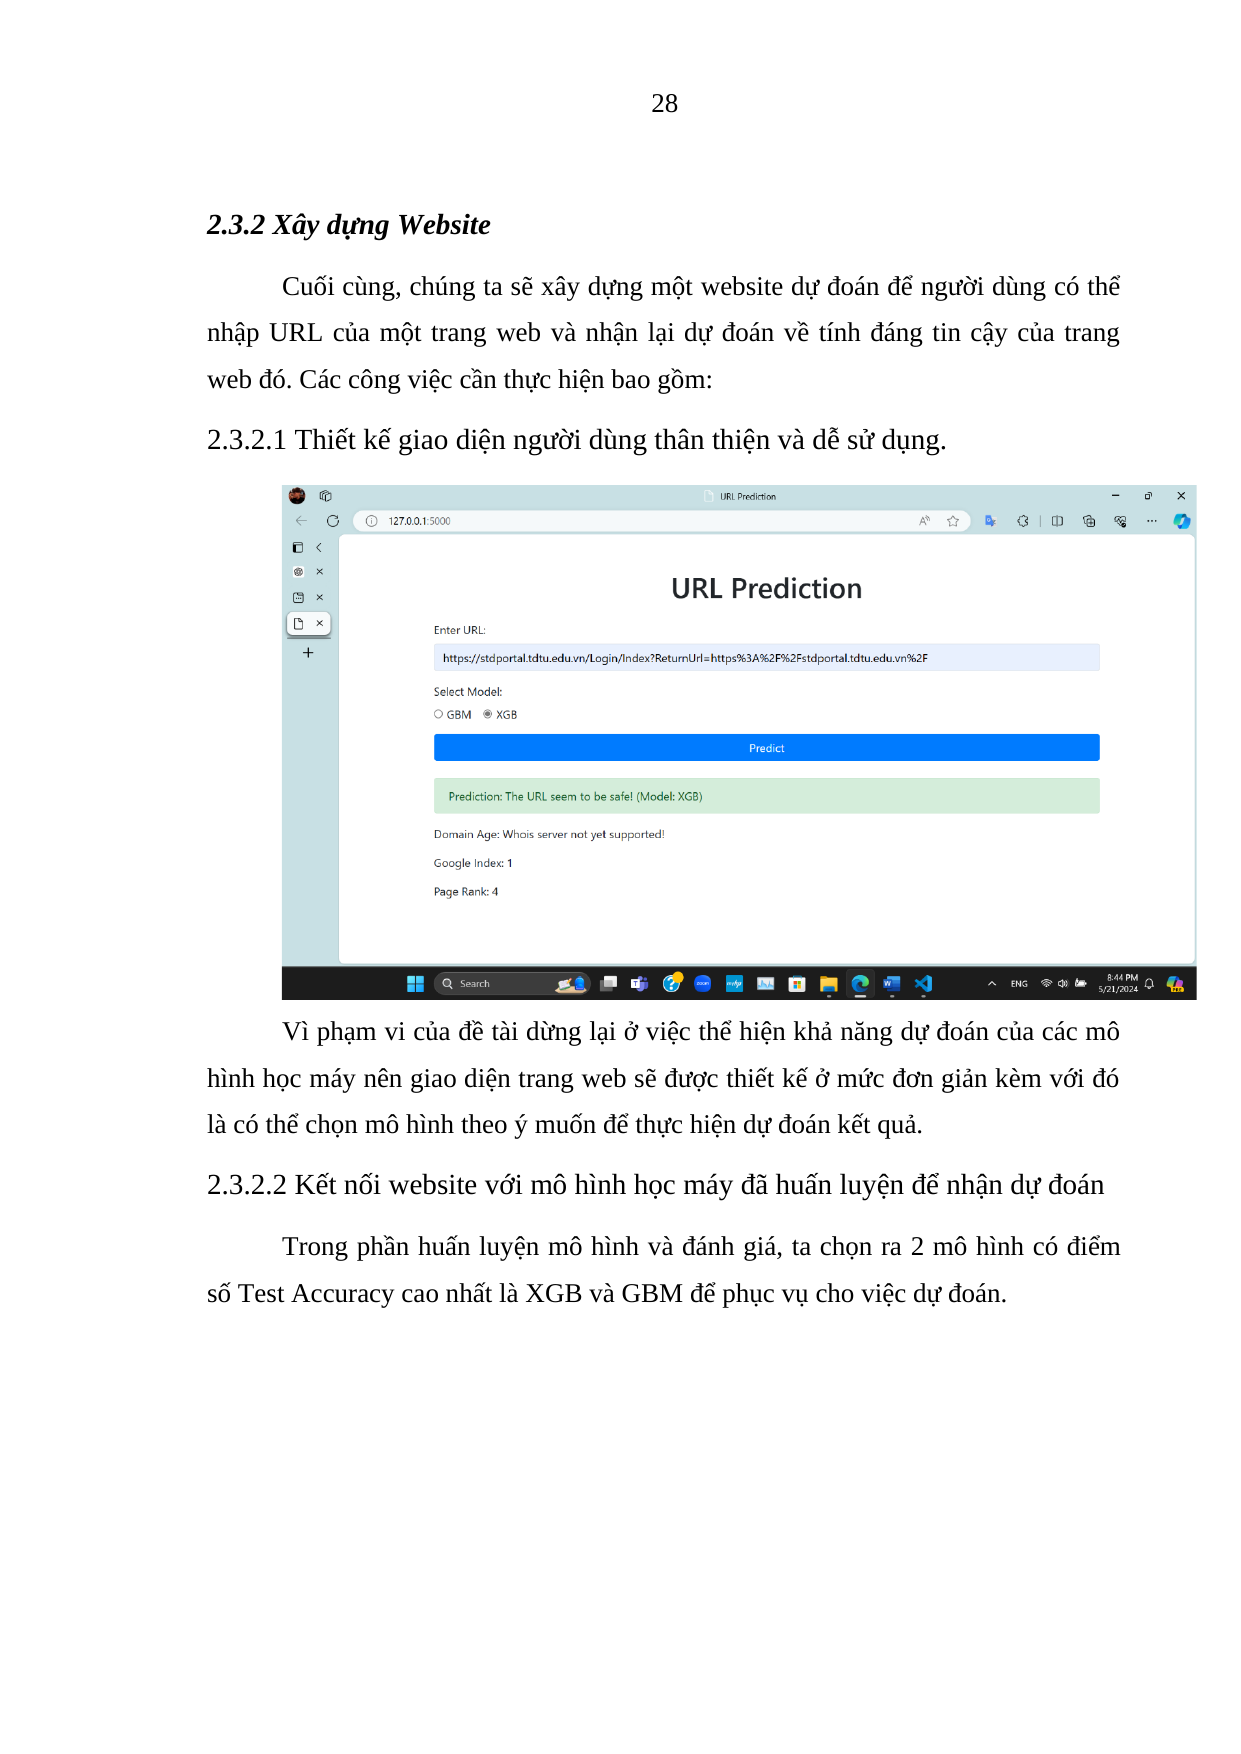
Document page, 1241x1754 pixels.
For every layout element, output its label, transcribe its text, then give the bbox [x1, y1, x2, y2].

subtitle Kết nối website với mô hình học máy đã huấn luyện để nhận dự đoán [207, 1167, 1122, 1201]
text Vì phạm vi của đề tài dừng lại ở việc thể hiện khả năng dự đoán của các mô hình học máy nên giao diện trang web sẽ được thiết kế ở mức đơn giản kèm với đó là có thể chọn mô hình theo ý muốn để thực hiện dự đoán kết quả. [207, 1015, 1122, 1139]
subtitle Thiết kế giao diện người dùng thân thiện và dễ sử dụng. [207, 422, 1122, 456]
text Trong phần huấn luyện mô hình và đánh giá, ta chọn ra 2 mô hình có điểm số Test Accuracy cao nhất là XGB và GBM để phục vụ cho việc dự đoán. [207, 1230, 1122, 1308]
picture [281, 485, 1197, 1000]
text Cuối cùng, chúng ta sẽ xây dựng một website dự đoán để người dùng có thể nhập URL của một trang web và nhận lại dự đoán về tính đáng tin cậy của trang web đó. Các công việc cần thực hiện bao gồm: [207, 269, 1122, 394]
subtitle Xây dựng Website [207, 207, 1122, 240]
